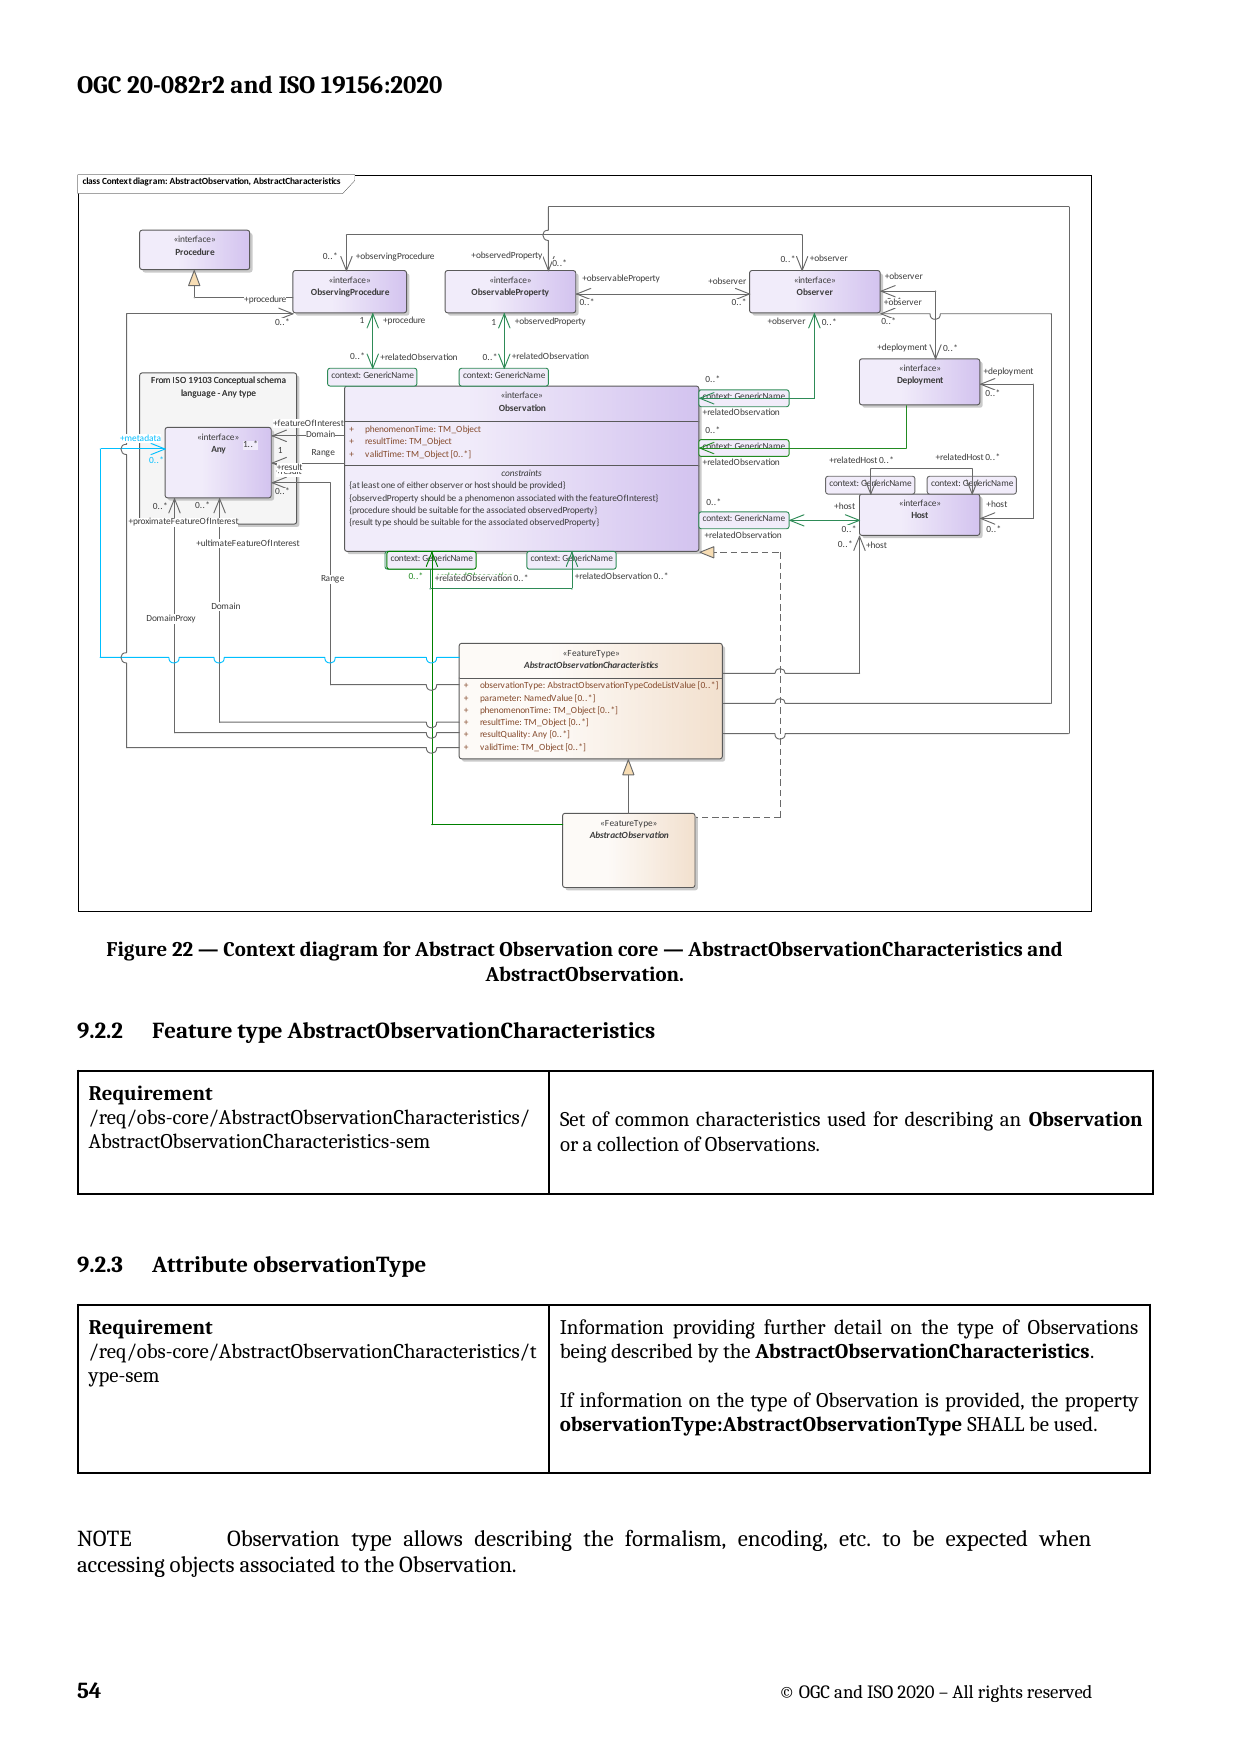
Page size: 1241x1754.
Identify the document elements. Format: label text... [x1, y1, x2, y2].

subtitle Attribute observationType [77, 1252, 1092, 1278]
subtitle Feature type AbstractObservationCharacteristics [77, 1018, 1092, 1044]
text Figure 22 — Context diagram for Abstract Observation core — AbstractObservationCharacteristics and AbstractObservation. [77, 937, 1092, 987]
text NOTE Observation type allows describing the formalism, encoding, etc. to be expected when accessing objects associated to the Observation. [77, 1526, 1092, 1578]
table_header Set of common characteristics used for describing an Observation or a collection of Observations. [550, 1072, 1152, 1192]
table_header Requirement /req/obs-core/AbstractObservationCharacteristics/AbstractObservationCharacteristics-sem [79, 1072, 548, 1192]
table_header Information providing further detail on the type of Observations being described by the AbstractObservationCharacteristics. If information on the type of Observation is provided, the property observationType:AbstractObservationType SHALL be used. [550, 1306, 1149, 1472]
table_header Requirement /req/obs-core/AbstractObservationCharacteristics/type-sem [79, 1306, 548, 1472]
